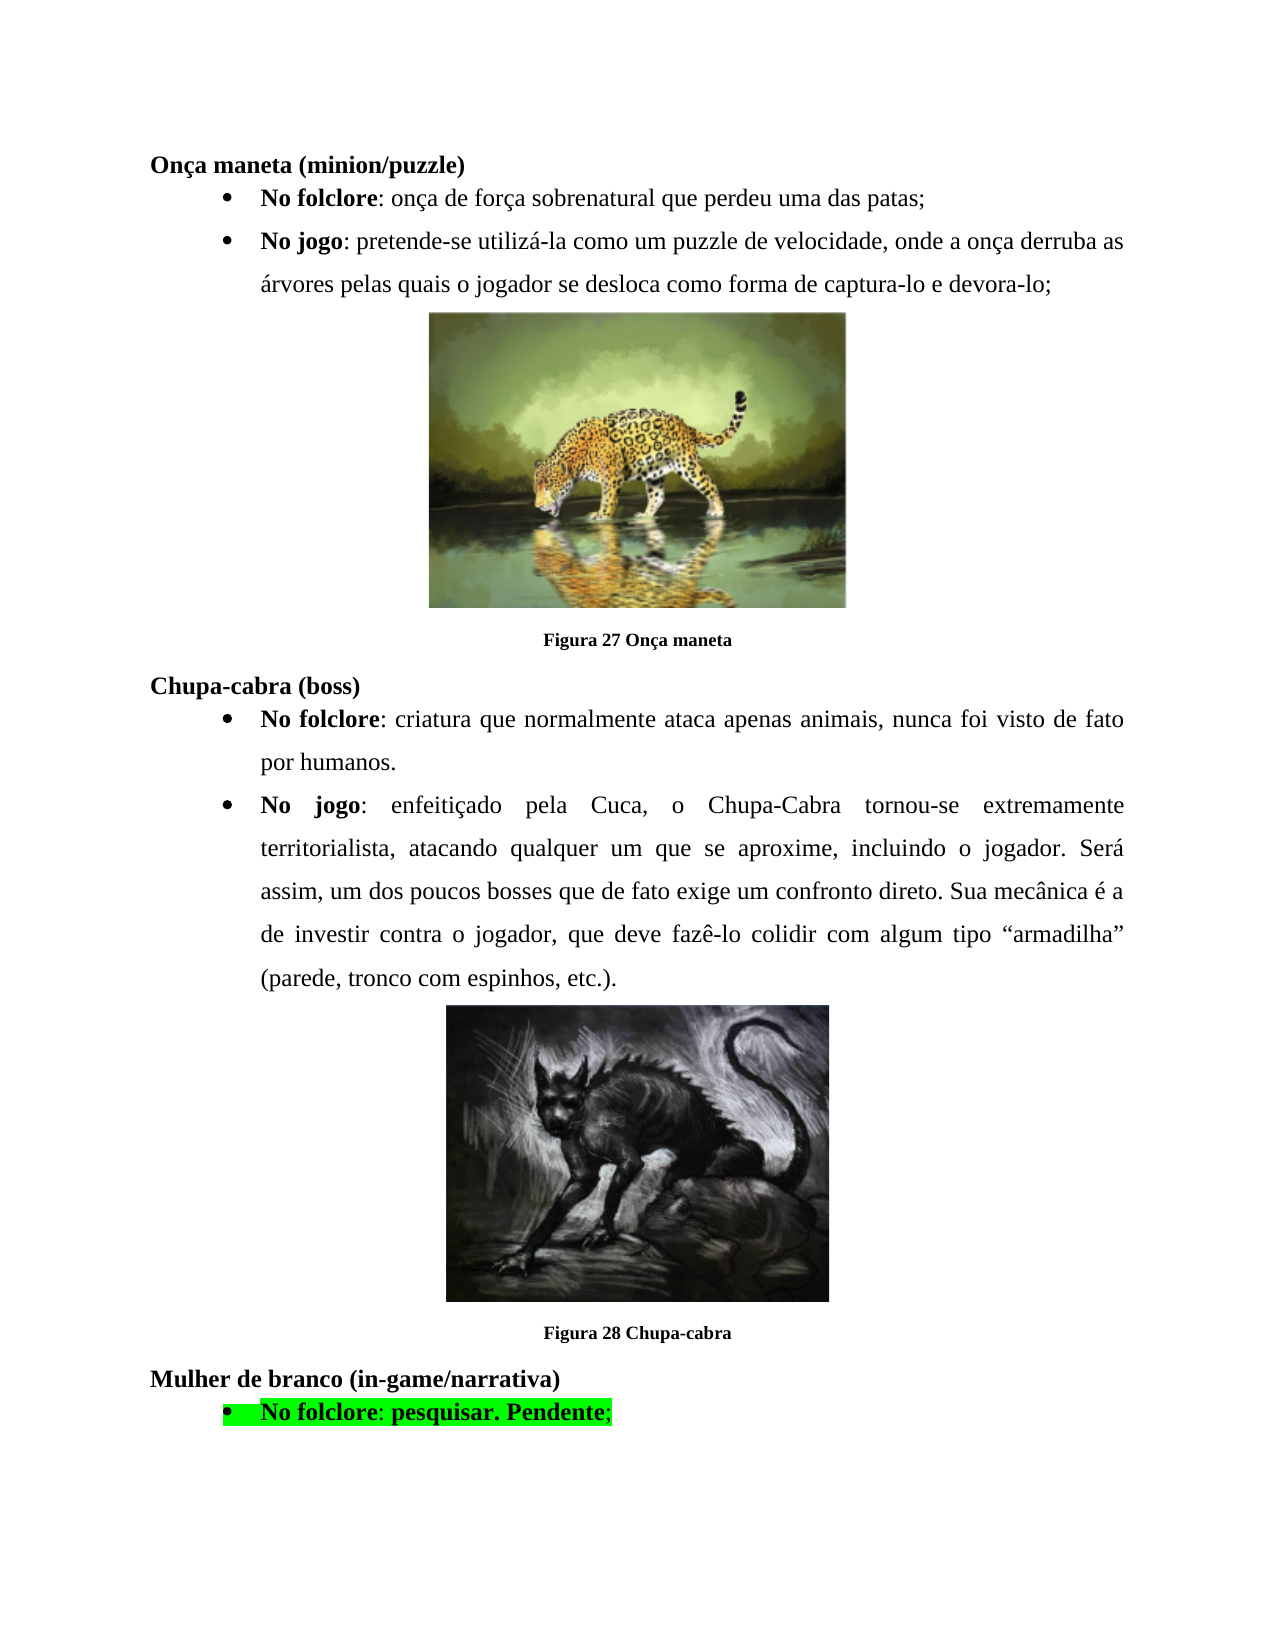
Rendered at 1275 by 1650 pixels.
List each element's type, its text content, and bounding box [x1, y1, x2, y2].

list No folclore: pesquisar. Pendente; [223, 1397, 1125, 1426]
list No jogo: pretende-se utilizá-la como um puzzle de velocidade, onde a onça derruba as árvores pelas quais o jogador se desloca como forma de captura-lo e devora-lo; [223, 226, 1125, 298]
list No jogo: enfeitiçado pela Cuca, o Chupa-Cabra tornou-se extremamente territorialista, atacando qualquer um que se aproxime, incluindo o jogador. Será assim, um dos poucos bosses que de fato exige um confronto direto. Sua mecânica é a de investir contra o jogador, que deve fazê-lo colidir com algum tipo “armadilha” (parede, tronco com espinhos, etc.). [223, 790, 1125, 991]
subtitle Onça maneta (minion/puzzle) [150, 150, 1125, 179]
text Figura 28 Chupa-cabra [150, 1322, 1125, 1343]
subtitle Mulher de branco (in-game/narrativa) [150, 1364, 1125, 1393]
text Figura 27 Onça maneta [150, 628, 1125, 650]
list No folclore: onça de força sobrenatural que perdeu uma das patas; [223, 183, 1125, 212]
subtitle Chupa-cabra (boss) [150, 671, 1125, 700]
picture [446, 1005, 830, 1302]
list No folclore: criatura que normalmente ataca apenas animais, nunca foi visto de fato por humanos. [223, 704, 1125, 776]
picture [428, 312, 847, 608]
